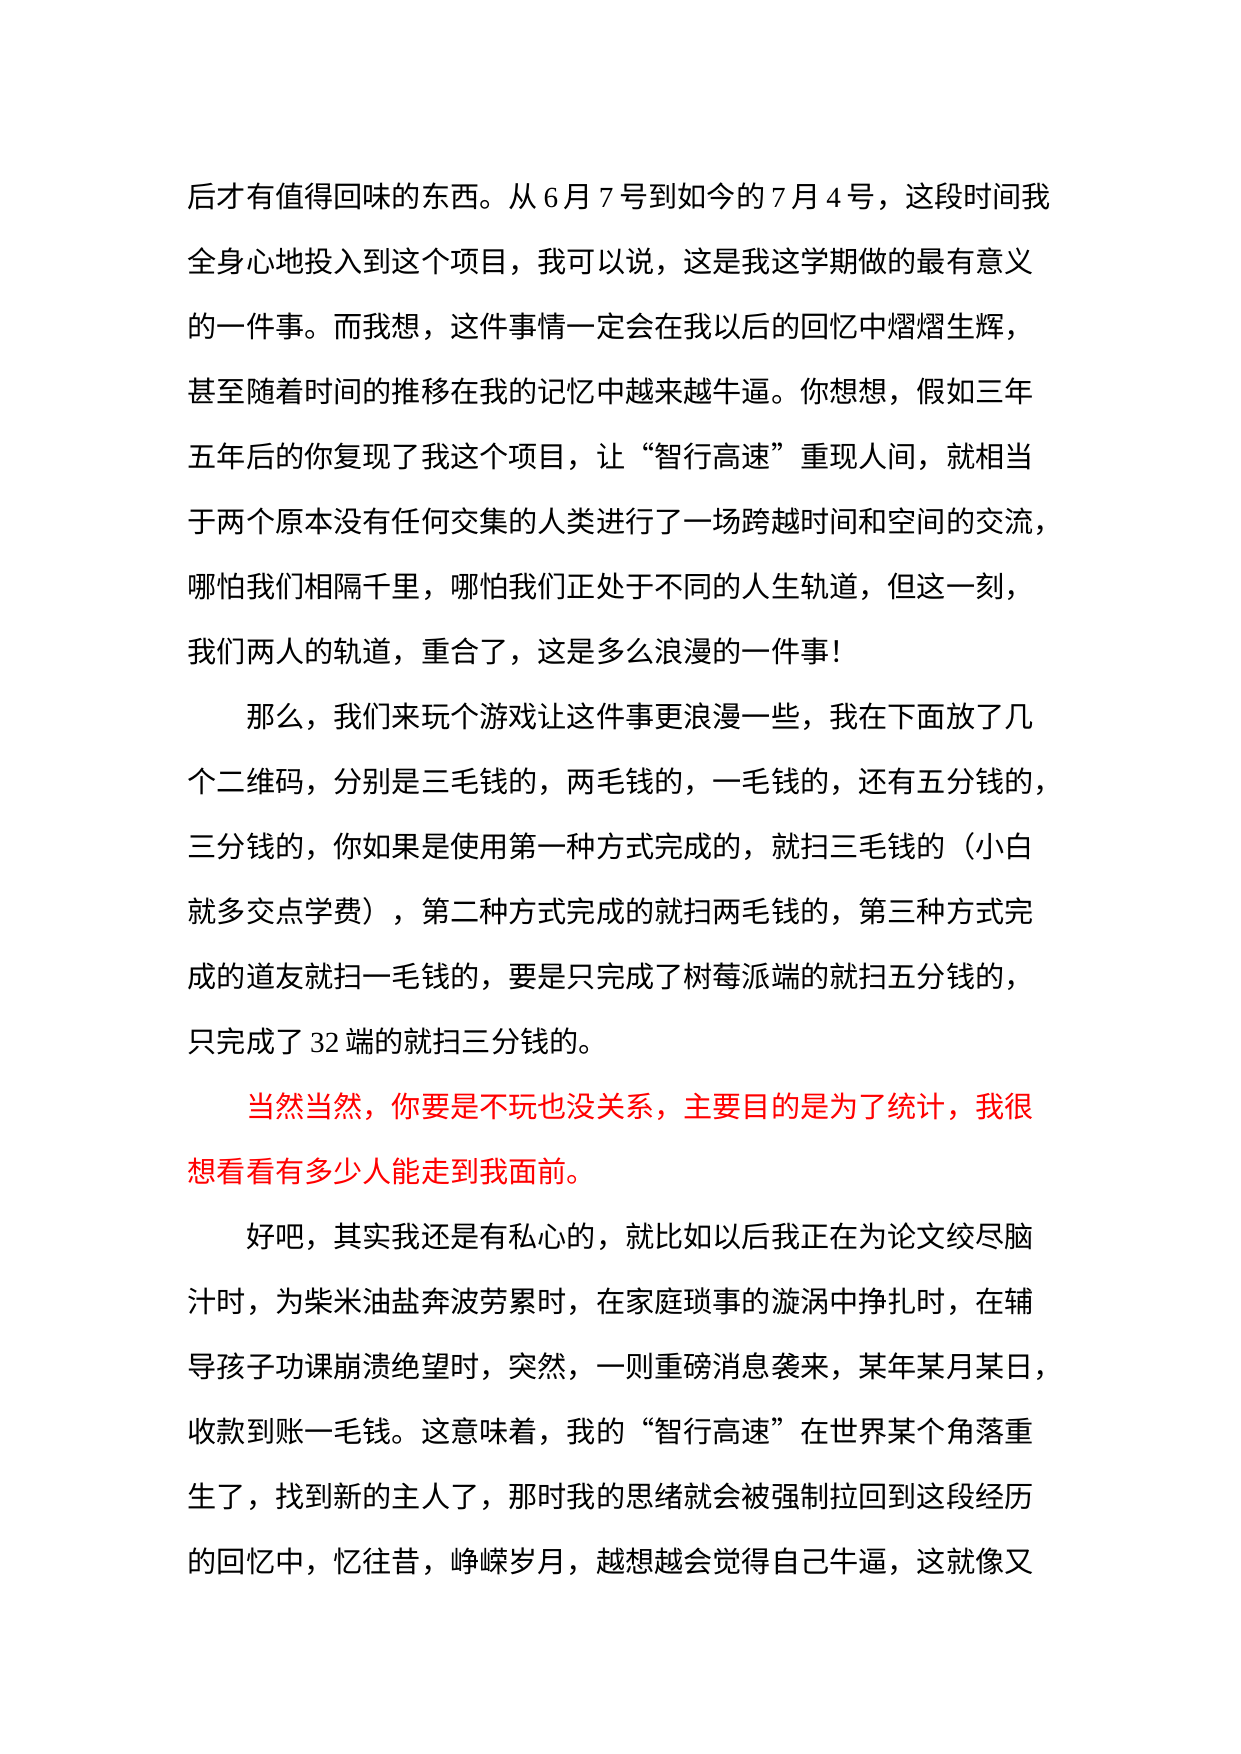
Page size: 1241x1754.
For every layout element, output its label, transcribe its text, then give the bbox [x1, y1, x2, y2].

text 那么，我们来玩个游戏让这件事更浪漫一些，我在下面放了几个二维码，分别是三毛钱的，两毛钱的，一毛钱的，还有五分钱的，三分钱的，你如果是使用第一种方式完成的，就扫三毛钱的（小白就多交点学费），第二种方式完成的就扫两毛钱的，第三种方式完成的道友就扫一毛钱的，要是只完成了树莓派端的就扫五分钱的，只完成了32端的就扫三分钱的。 [187, 682, 1053, 1072]
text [187, 162, 1053, 682]
text 当然当然，你要是不玩也没关系，主要目的是为了统计，我很想看看有多少人能走到我面前。 [187, 1072, 1053, 1202]
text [187, 1202, 1053, 1592]
